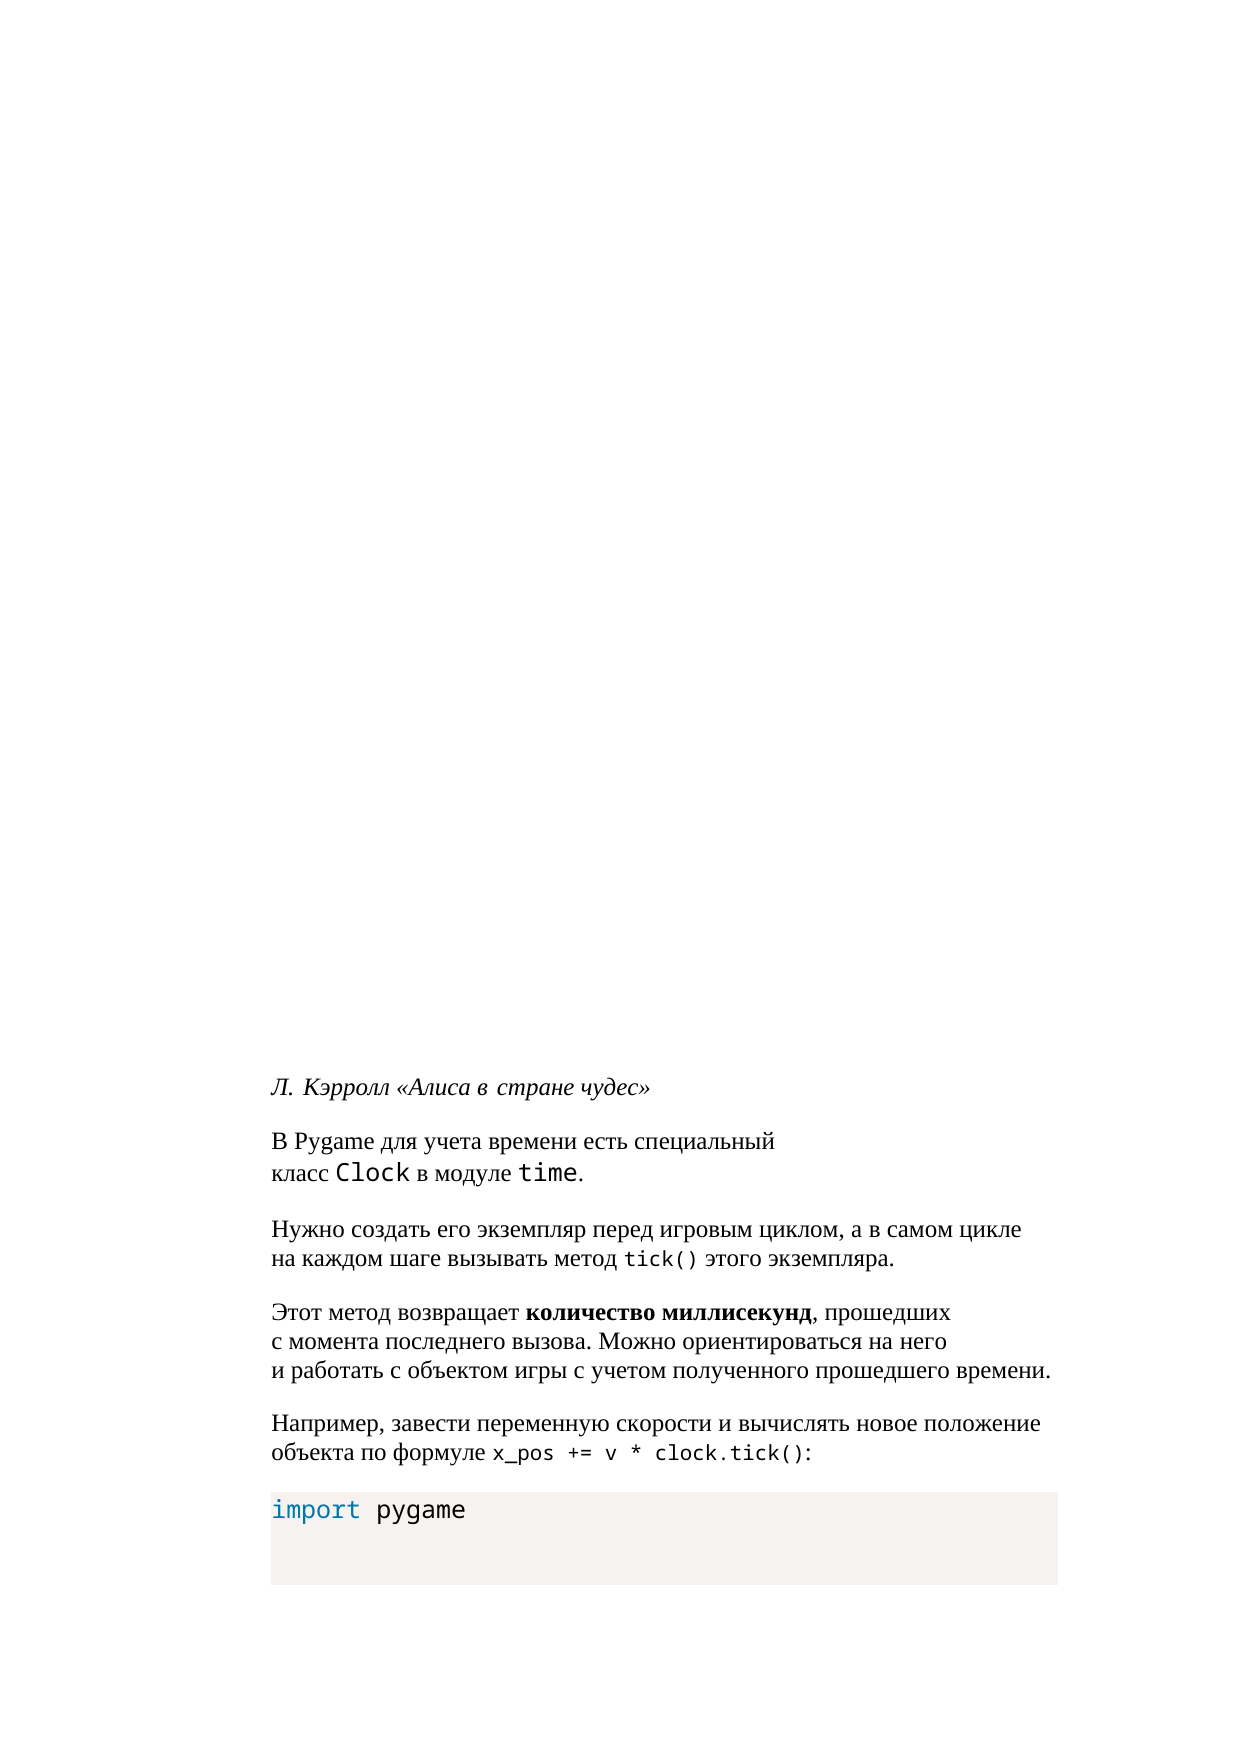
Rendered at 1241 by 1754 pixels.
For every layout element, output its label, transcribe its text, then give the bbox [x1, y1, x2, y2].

text Нужно создать его экземпляр перед игровым циклом, а в самом цикле на каждом шаге вызывать метод tick() этого экземпляра. [271, 1214, 1058, 1272]
text import pygame [271, 1492, 1058, 1526]
text Л. Кэрролл «Алиса в стране чудес» [271, 1072, 1058, 1101]
text В Pygame для учета времени есть специальный класс Clock в модуле time. [271, 1126, 1058, 1189]
text Этот метод возвращает количество миллисекунд, прошедших с момента последнего вызова. Можно ориентироваться на него и работать с объектом игры с учетом полученного прошедшего времени. [271, 1297, 1058, 1383]
text Например, завести переменную скорости и вычислять новое положение объекта по формуле x_pos += v * clock.tick(): [271, 1408, 1058, 1467]
